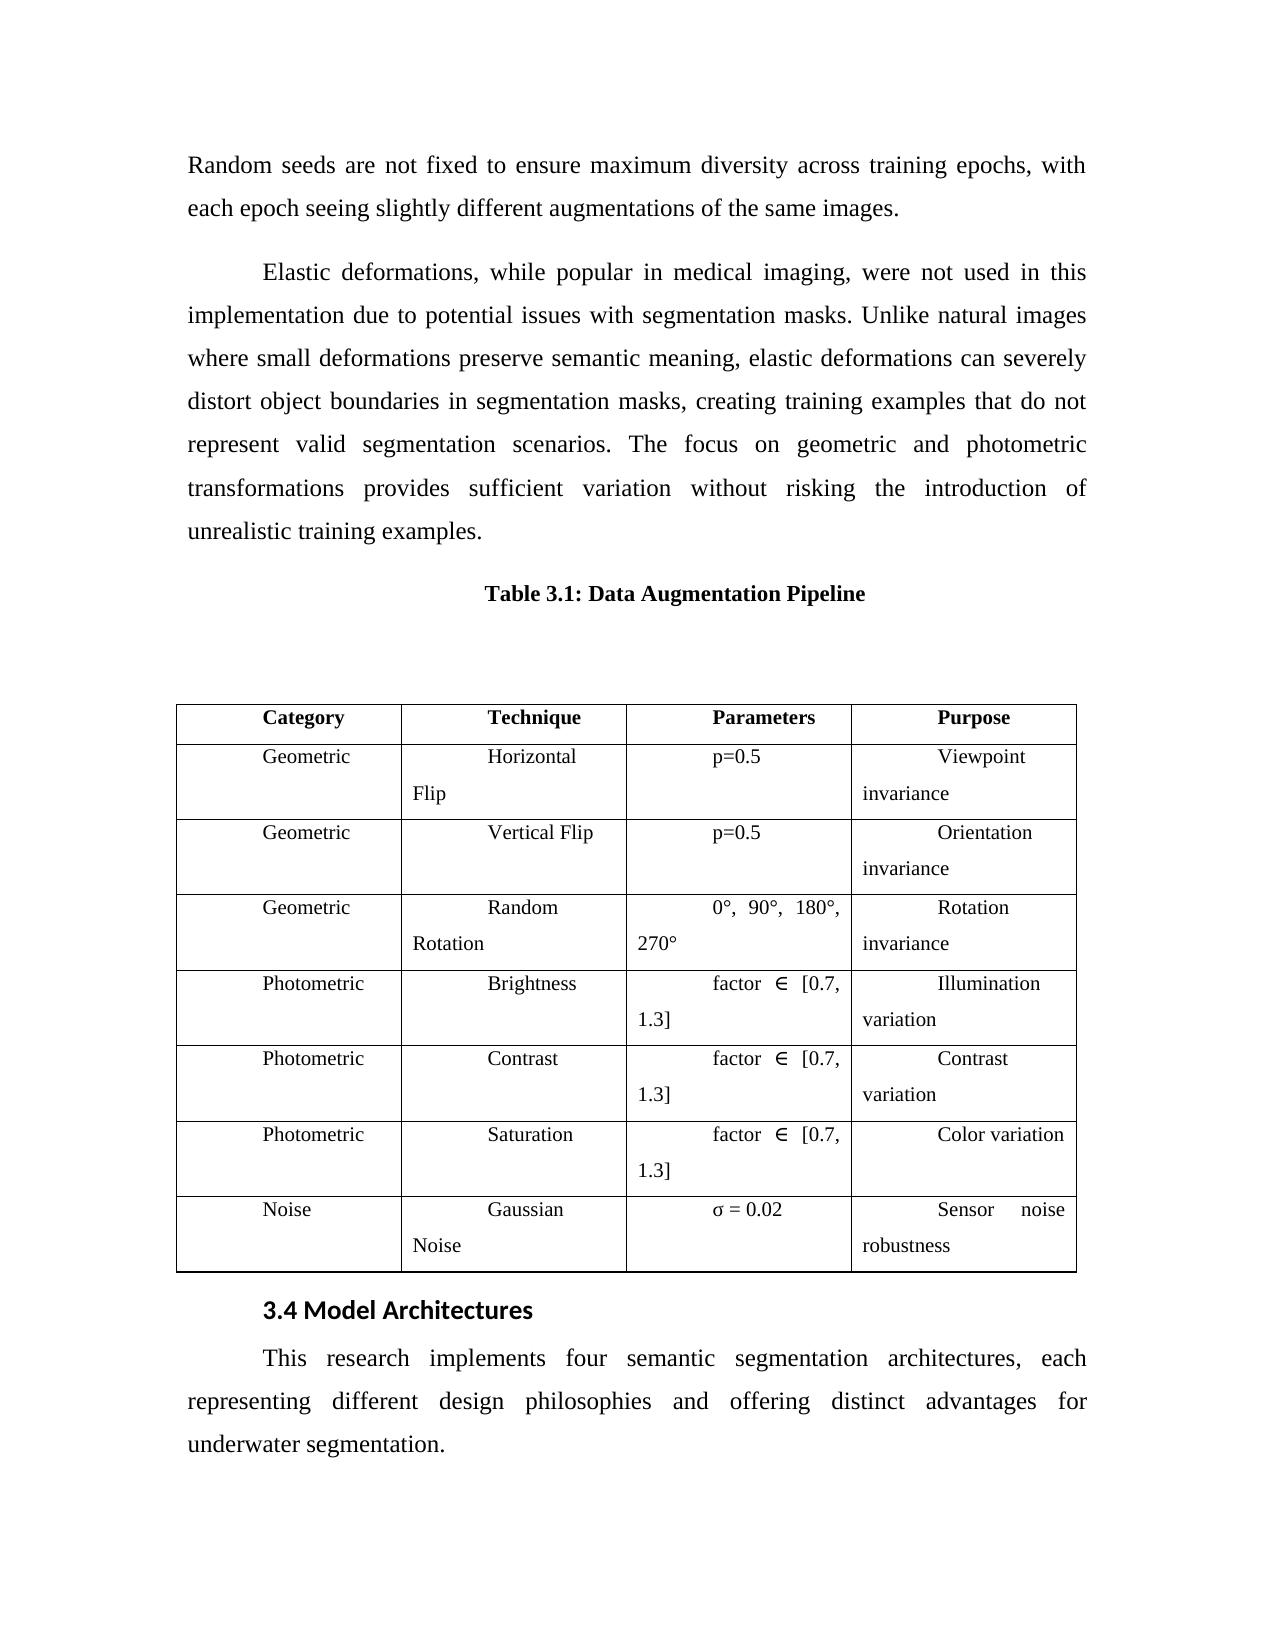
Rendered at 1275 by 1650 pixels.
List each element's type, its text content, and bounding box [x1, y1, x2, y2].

table_cell Geometric [177, 820, 401, 894]
table_cell Vertical Flip [402, 820, 626, 894]
table_cell Photometric [177, 1122, 401, 1196]
table_cell Random Rotation [402, 895, 626, 970]
table_cell factor ∈ [0.7, 1.3] [627, 971, 851, 1045]
table_cell Color variation [852, 1122, 1076, 1196]
table_cell Contrast variation [852, 1046, 1076, 1121]
table_cell p=0.5 [627, 745, 851, 819]
text Table 3.1: Data Augmentation Pipeline [187, 580, 1087, 606]
table_cell p=0.5 [627, 820, 851, 894]
table_cell Gaussian Noise [402, 1197, 626, 1271]
table_cell σ = 0.02 [627, 1197, 851, 1271]
table_header Parameters [627, 705, 851, 743]
table_cell Geometric [177, 745, 401, 819]
table_header Category [177, 705, 401, 743]
table_cell Photometric [177, 971, 401, 1045]
subtitle 3.4 Model Architectures [187, 1293, 1087, 1326]
text Elastic deformations, while popular in medical imaging, were not used in this implementation due to potential issues with segmentation masks. Unlike natural images where small deformations preserve semantic meaning, elastic deformations can severely distort object boundaries in segmentation masks, creating training examples that do not represent valid segmentation scenarios. The focus on geometric and photometric transformations provides sufficient variation without risking the introduction of unrealistic training examples. [187, 257, 1087, 544]
table_cell Horizontal Flip [402, 745, 626, 819]
table_cell Sensor noise robustness [852, 1197, 1076, 1271]
table_cell Rotation invariance [852, 895, 1076, 970]
table_cell Noise [177, 1197, 401, 1271]
table_cell Viewpoint invariance [852, 745, 1076, 819]
table_cell Saturation [402, 1122, 626, 1196]
table_cell Photometric [177, 1046, 401, 1121]
table_cell Geometric [177, 895, 401, 970]
table_cell Brightness [402, 971, 626, 1045]
table_cell Orientation invariance [852, 820, 1076, 894]
table_cell factor ∈ [0.7, 1.3] [627, 1046, 851, 1121]
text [187, 150, 1087, 222]
table_cell Illumination variation [852, 971, 1076, 1045]
table_header Technique [402, 705, 626, 743]
table_header Purpose [852, 705, 1076, 743]
text This research implements four semantic segmentation architectures, each representing different design philosophies and offering distinct advantages for underwater segmentation. [187, 1343, 1087, 1458]
table_cell 0°, 90°, 180°, 270° [627, 895, 851, 970]
table_cell Contrast [402, 1046, 626, 1121]
table_cell factor ∈ [0.7, 1.3] [627, 1122, 851, 1196]
